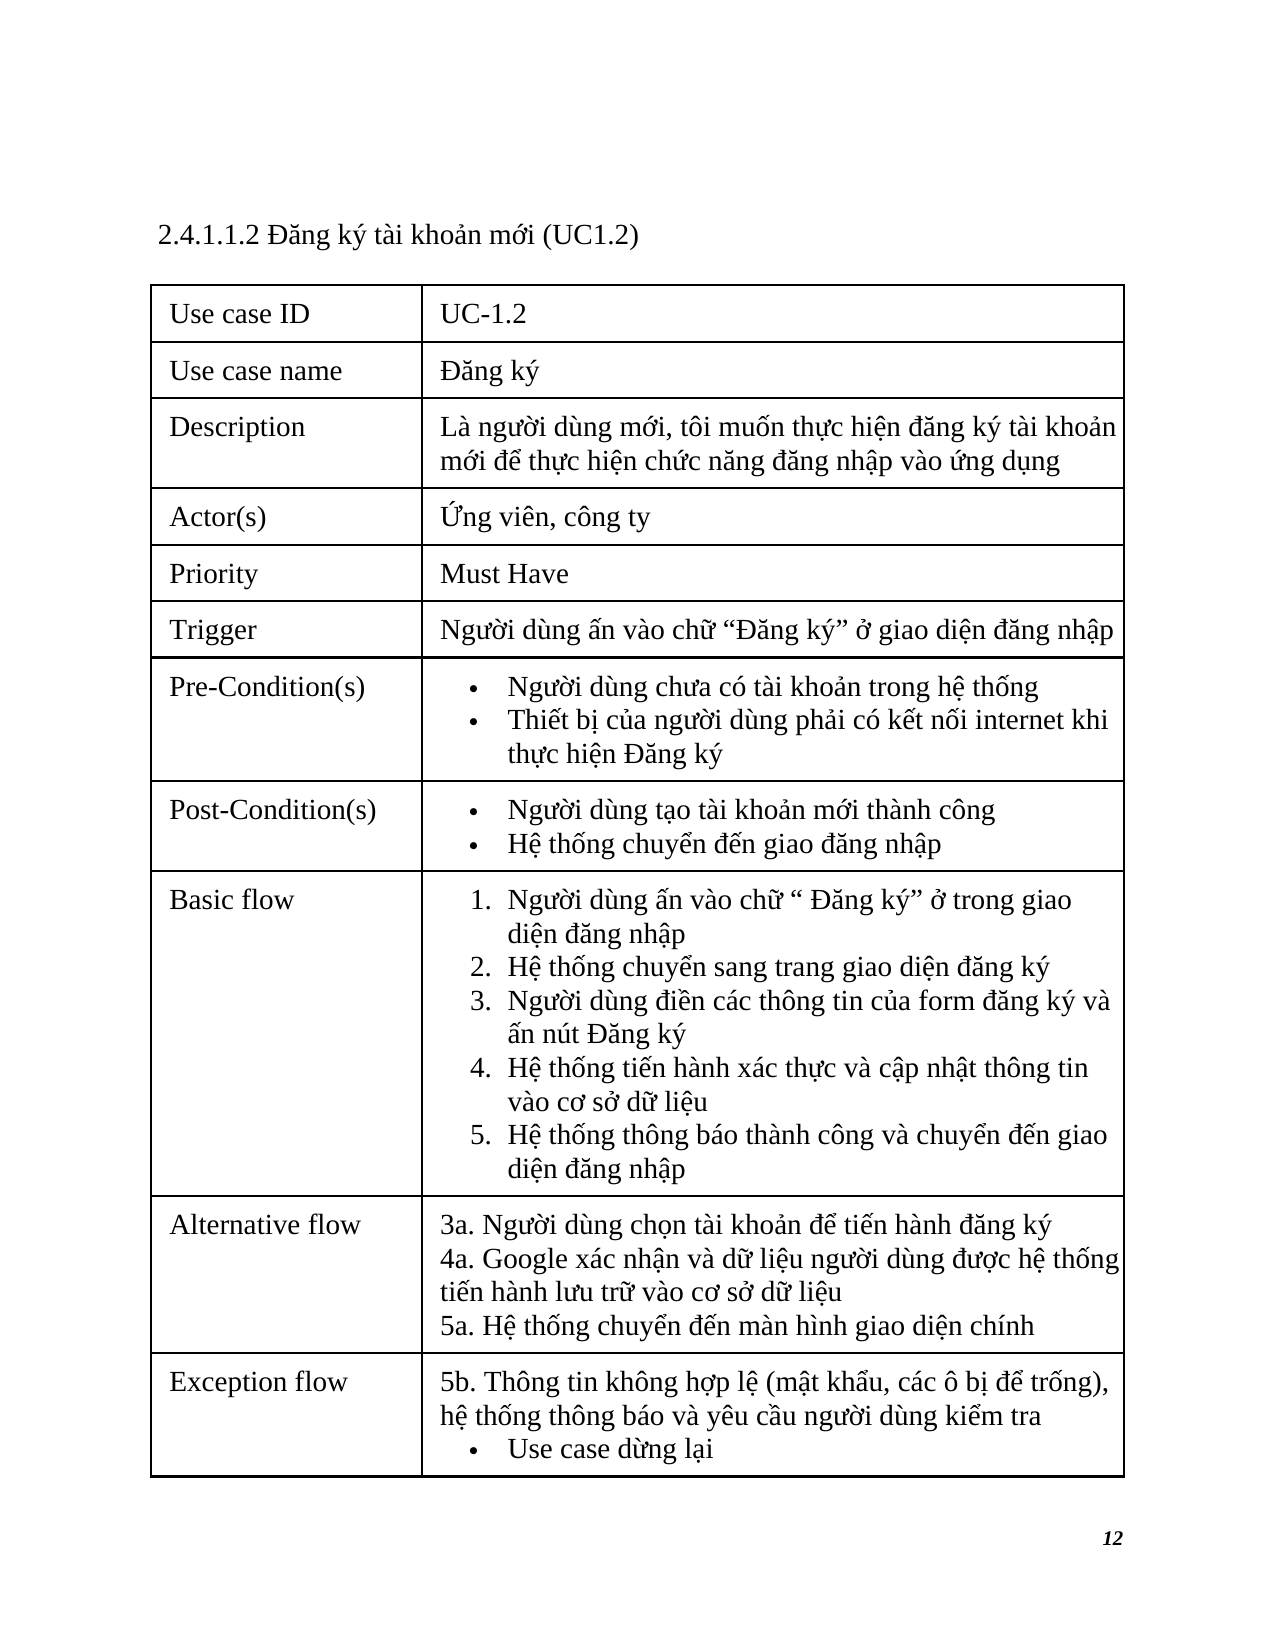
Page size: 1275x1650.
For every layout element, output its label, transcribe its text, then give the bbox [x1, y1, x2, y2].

table_header Use case ID [152, 286, 421, 341]
table_cell Người dùng chưa có tài khoản trong hệ thống Thiết bị của người dùng phải có kết nối internet khi thực hiện Đăng ký [423, 659, 1123, 780]
table_cell Là người dùng mới, tôi muốn thực hiện đăng ký tài khoản mới để thực hiện chức năng đăng nhập vào ứng dụng [423, 399, 1123, 487]
table_cell Description [152, 399, 421, 487]
table_cell 5b. Thông tin không hợp lệ (mật khẩu, các ô bị để trống), hệ thống thông báo và yêu cầu người dùng kiểm tra Use case dừng lại [423, 1354, 1123, 1475]
table_cell Alternative flow [152, 1197, 421, 1352]
table_cell Exception flow [152, 1354, 421, 1475]
table_cell Use case name [152, 343, 421, 397]
table_cell Pre-Condition(s) [152, 659, 421, 780]
table_cell Ứng viên, công ty [423, 489, 1123, 543]
table_cell 3a. Người dùng chọn tài khoản để tiến hành đăng ký 4a. Google xác nhận và dữ liệu người dùng được hệ thống tiến hành lưu trữ vào cơ sở dữ liệu 5a. Hệ thống chuyển đến màn hình giao diện chính [423, 1197, 1123, 1352]
table_cell Basic flow [152, 872, 421, 1195]
table_cell Post-Condition(s) [152, 782, 421, 870]
table_cell Đăng ký [423, 343, 1123, 397]
text 2.4.1.1.2 Đăng ký tài khoản mới (UC1.2) [158, 217, 1135, 251]
table_cell Actor(s) [152, 489, 421, 543]
table_cell Trigger [152, 602, 421, 656]
table_cell Người dùng ấn vào chữ “ Đăng ký” ở trong giao diện đăng nhập Hệ thống chuyển sang trang giao diện đăng ký Người dùng điền các thông tin của form đăng ký và ấn nút Đăng ký Hệ thống tiến hành xác thực và cập nhật thông tin vào cơ sở dữ liệu Hệ thống thông báo thành công và chuyển đến giao diện đăng nhập [423, 872, 1123, 1195]
table_header UC-1.2 [423, 286, 1123, 341]
table_cell Người dùng ấn vào chữ “Đăng ký” ở giao diện đăng nhập [423, 602, 1123, 656]
table_cell Priority [152, 546, 421, 600]
table_cell Người dùng tạo tài khoản mới thành công Hệ thống chuyển đến giao đăng nhập [423, 782, 1123, 870]
table_cell Must Have [423, 546, 1123, 600]
